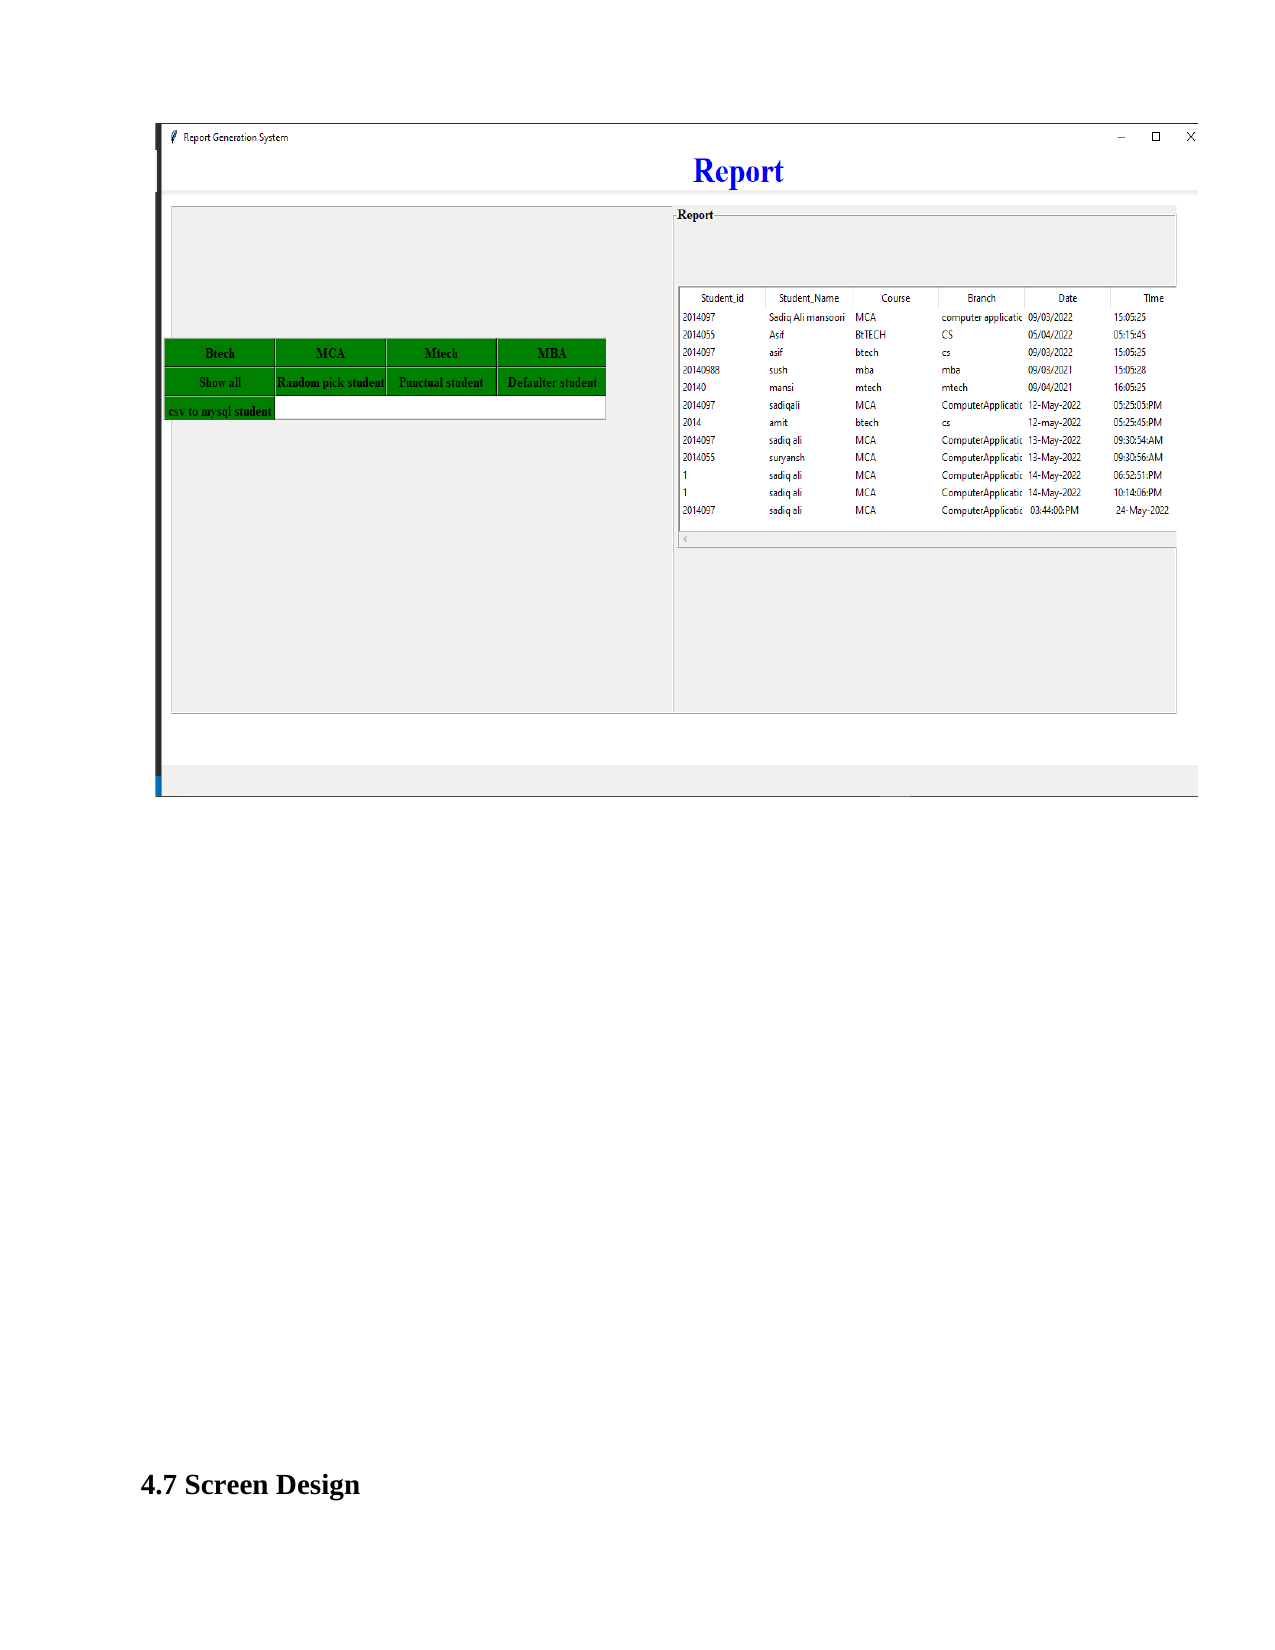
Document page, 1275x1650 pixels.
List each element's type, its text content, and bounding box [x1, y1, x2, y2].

text 4.7 Screen Design [96, 1467, 1153, 1501]
picture [155, 123, 1199, 797]
